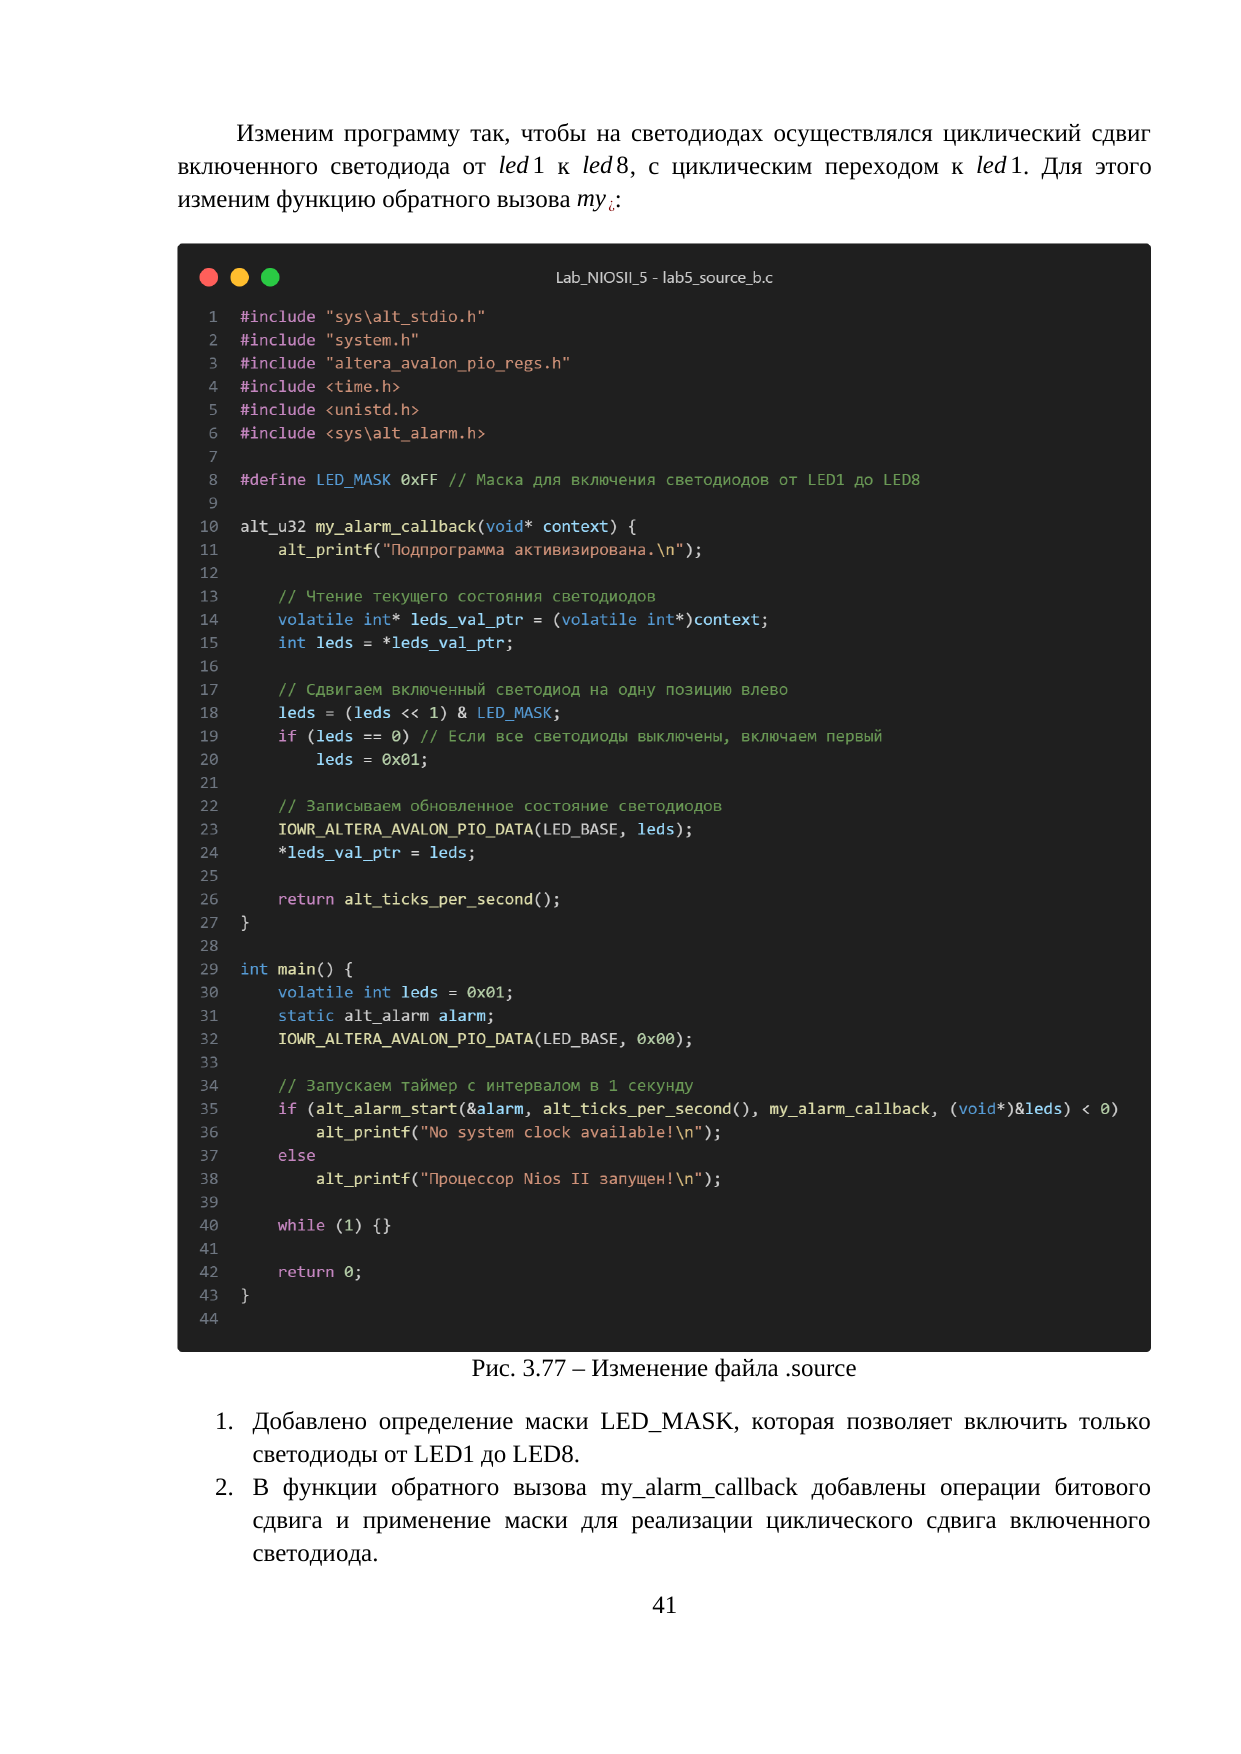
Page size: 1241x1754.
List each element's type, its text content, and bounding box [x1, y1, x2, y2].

text Изменим программу так, чтобы на светодиодах осуществлялся циклический сдвиг включенного светодиода от к , с циклическим переходом к . Для этого изменим функцию обратного вызова : [177, 118, 1152, 213]
list В функции обратного вызова my_alarm_callback добавлены операции битового сдвига и применение маски для реализации циклического сдвига включенного светодиода. [215, 1472, 1152, 1567]
picture [176, 242, 1152, 1353]
list Добавлено определение маски LED_MASK, которая позволяет включить только светодиоды от LED1 до LED8. [215, 1406, 1152, 1468]
